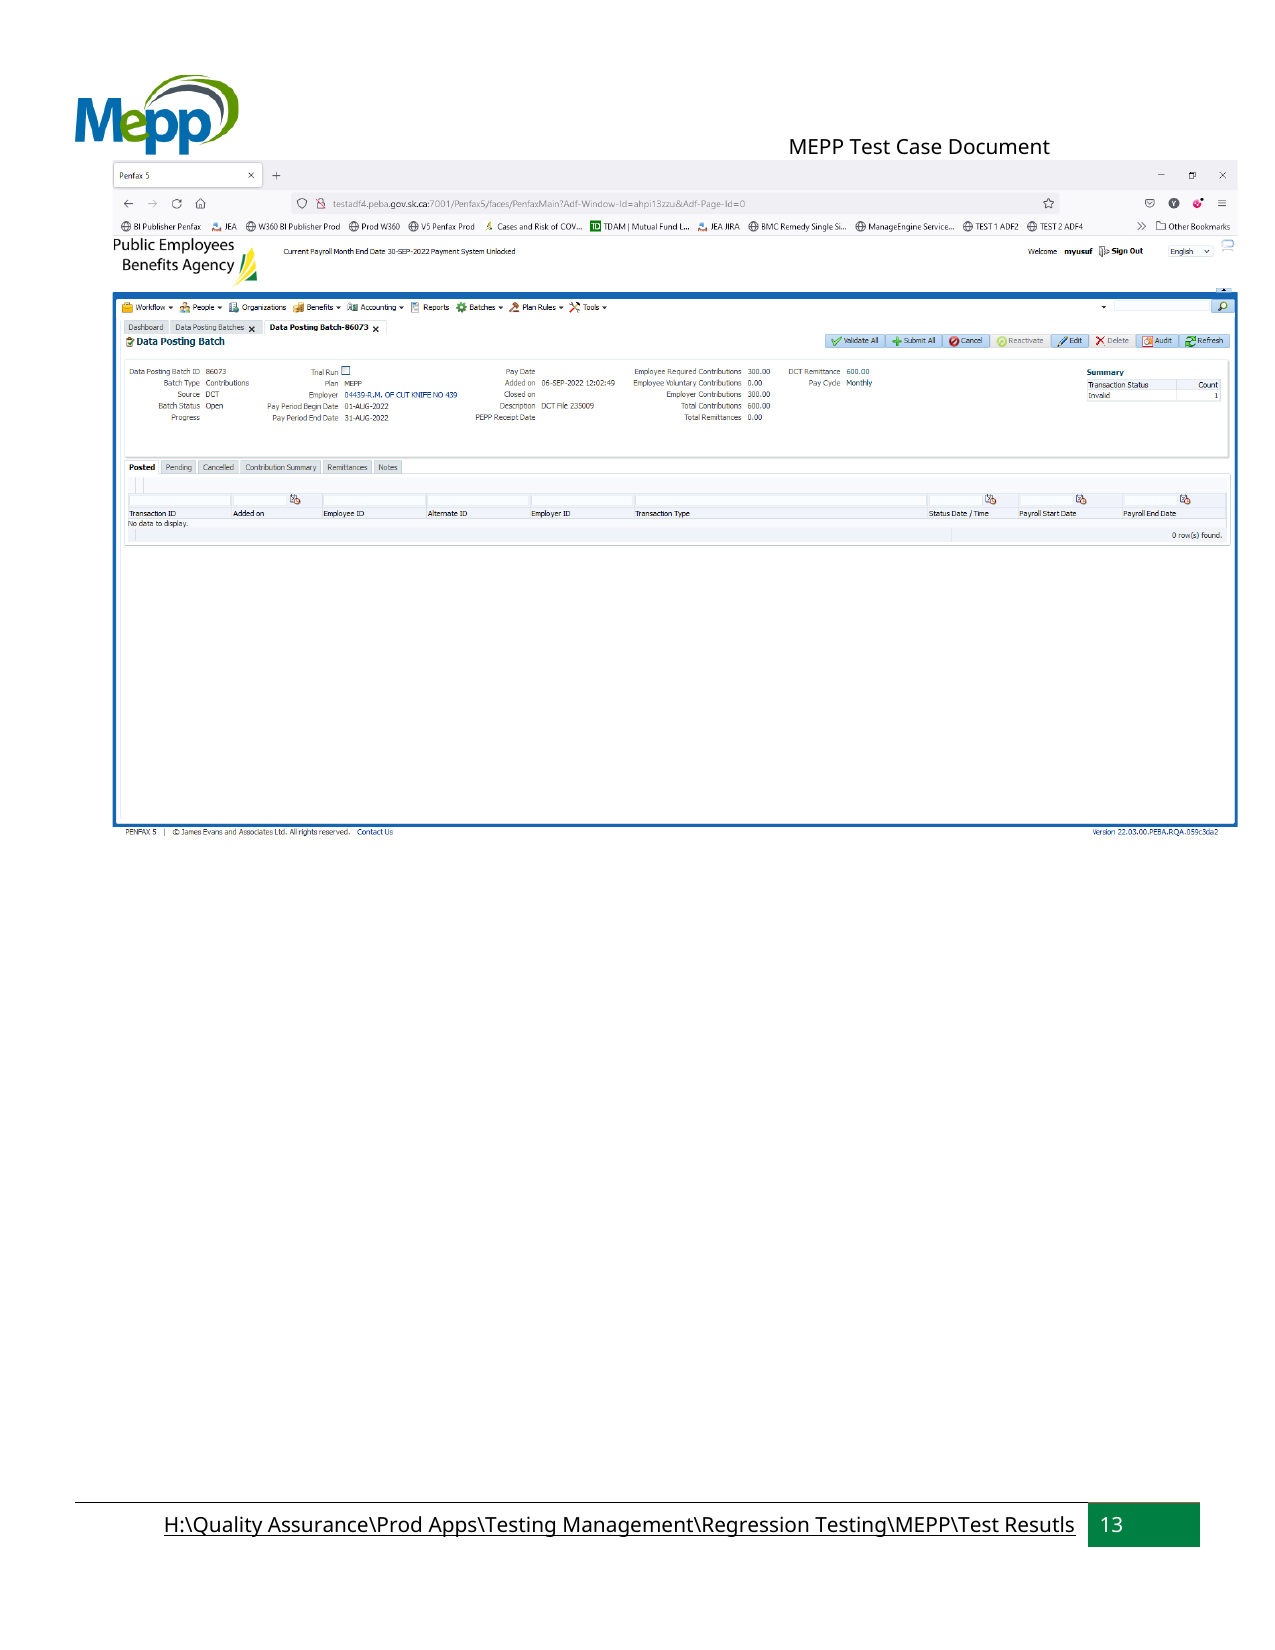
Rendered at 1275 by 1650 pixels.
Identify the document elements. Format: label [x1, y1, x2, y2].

picture [112, 160, 1238, 837]
picture [75, 75, 239, 155]
